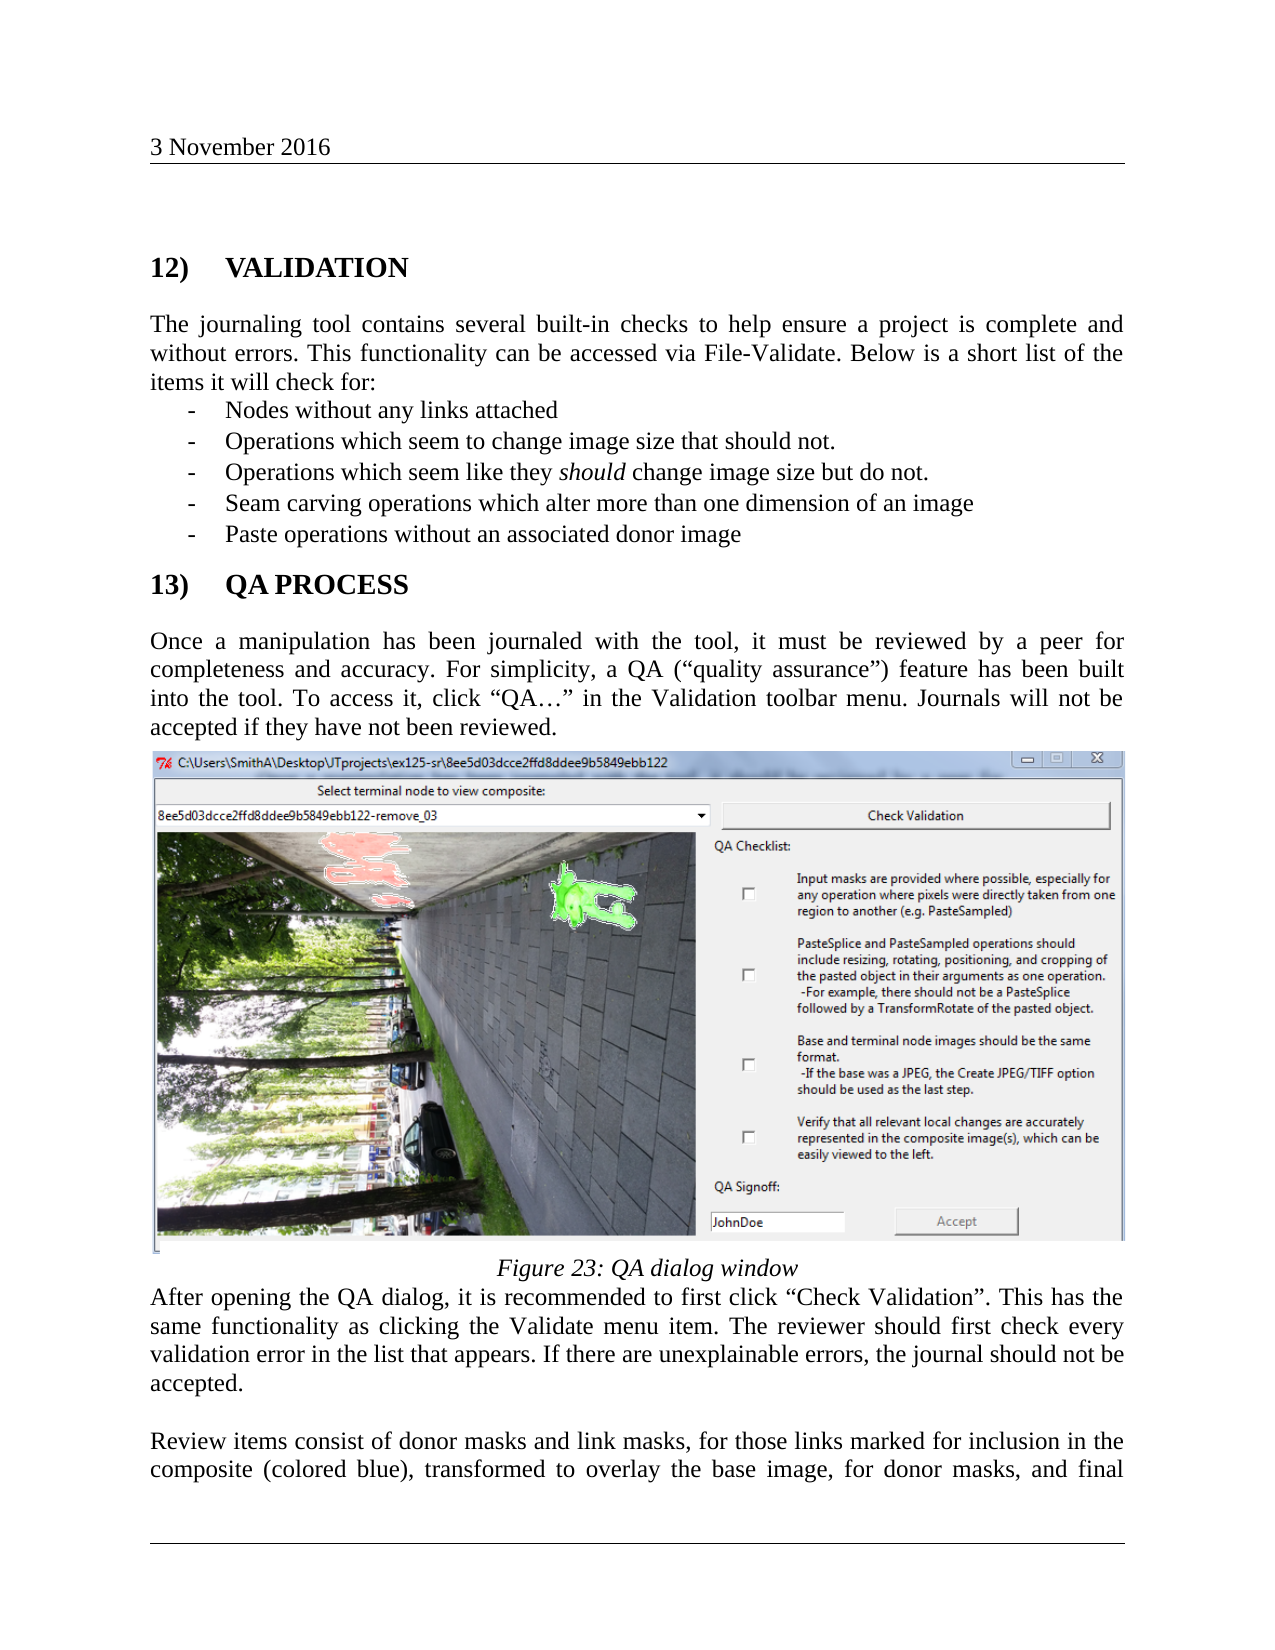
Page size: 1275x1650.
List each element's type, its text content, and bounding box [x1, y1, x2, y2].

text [150, 1426, 1125, 1483]
subtitle Validation [150, 251, 1125, 284]
text Once a manipulation has been journaled with the tool, it must be reviewed by a peer for completeness and accuracy. For simplicity, a QA (“quality assurance”) feature has been built into the tool. To access it, click “QA…” in the Validation toolbar menu. Journals will not be accepted if they have not been reviewed. [150, 626, 1125, 741]
list Seam carving operations which alter more than one dimension of an image [187, 488, 1125, 517]
list Paste operations without an associated donor image [187, 519, 1125, 548]
list Nodes without any links attached [187, 395, 1125, 424]
picture [152, 751, 1125, 1254]
subtitle QA Process [150, 567, 1125, 601]
list Operations which seem to change image size that should not. [187, 426, 1125, 455]
text The journaling tool contains several built-in checks to help ensure a project is complete and without errors. This functionality can be accessed via File-Validate. Below is a short list of the items it will check for: [150, 309, 1125, 395]
list Operations which seem like they should change image size but do not. [187, 457, 1125, 486]
